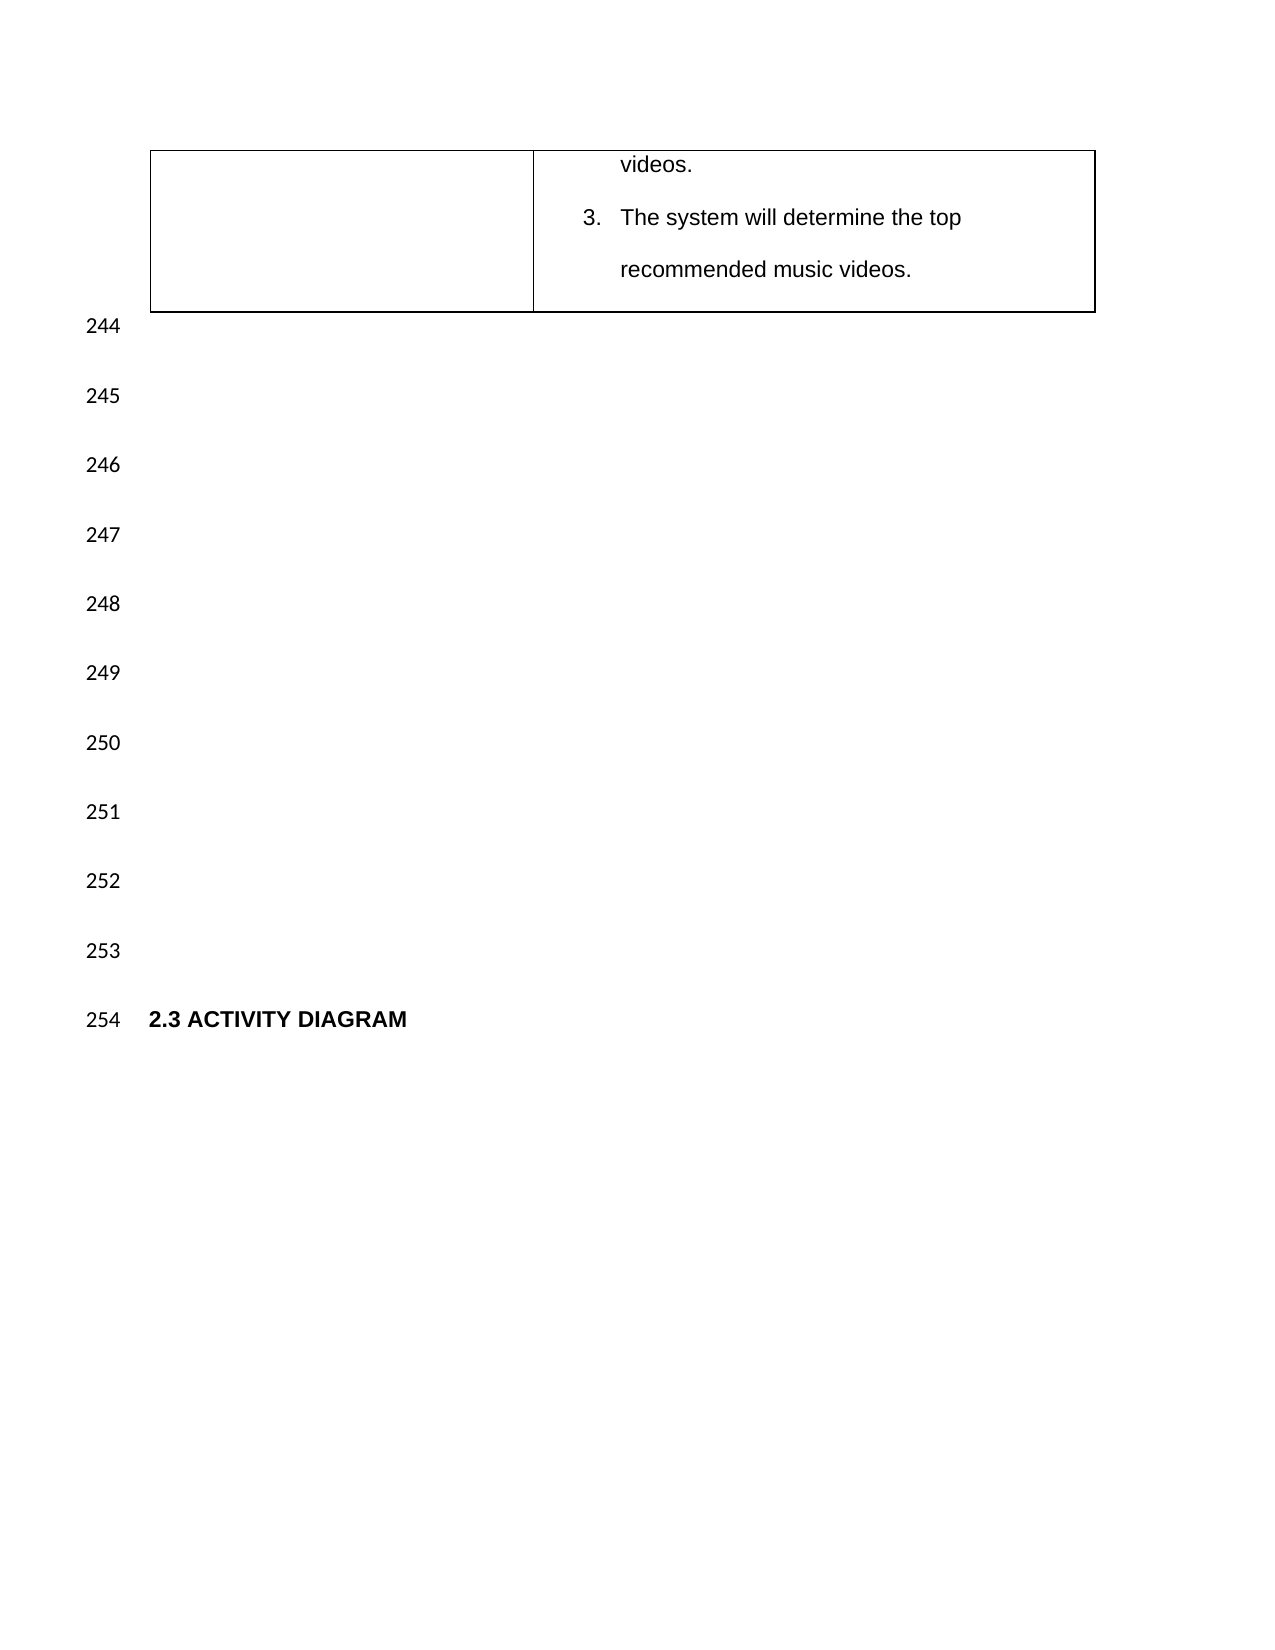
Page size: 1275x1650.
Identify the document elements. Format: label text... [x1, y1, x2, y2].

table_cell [534, 151, 1094, 311]
table_cell [151, 151, 533, 311]
text 2.3 ACTIVITY DIAGRAM [149, 1006, 1125, 1033]
